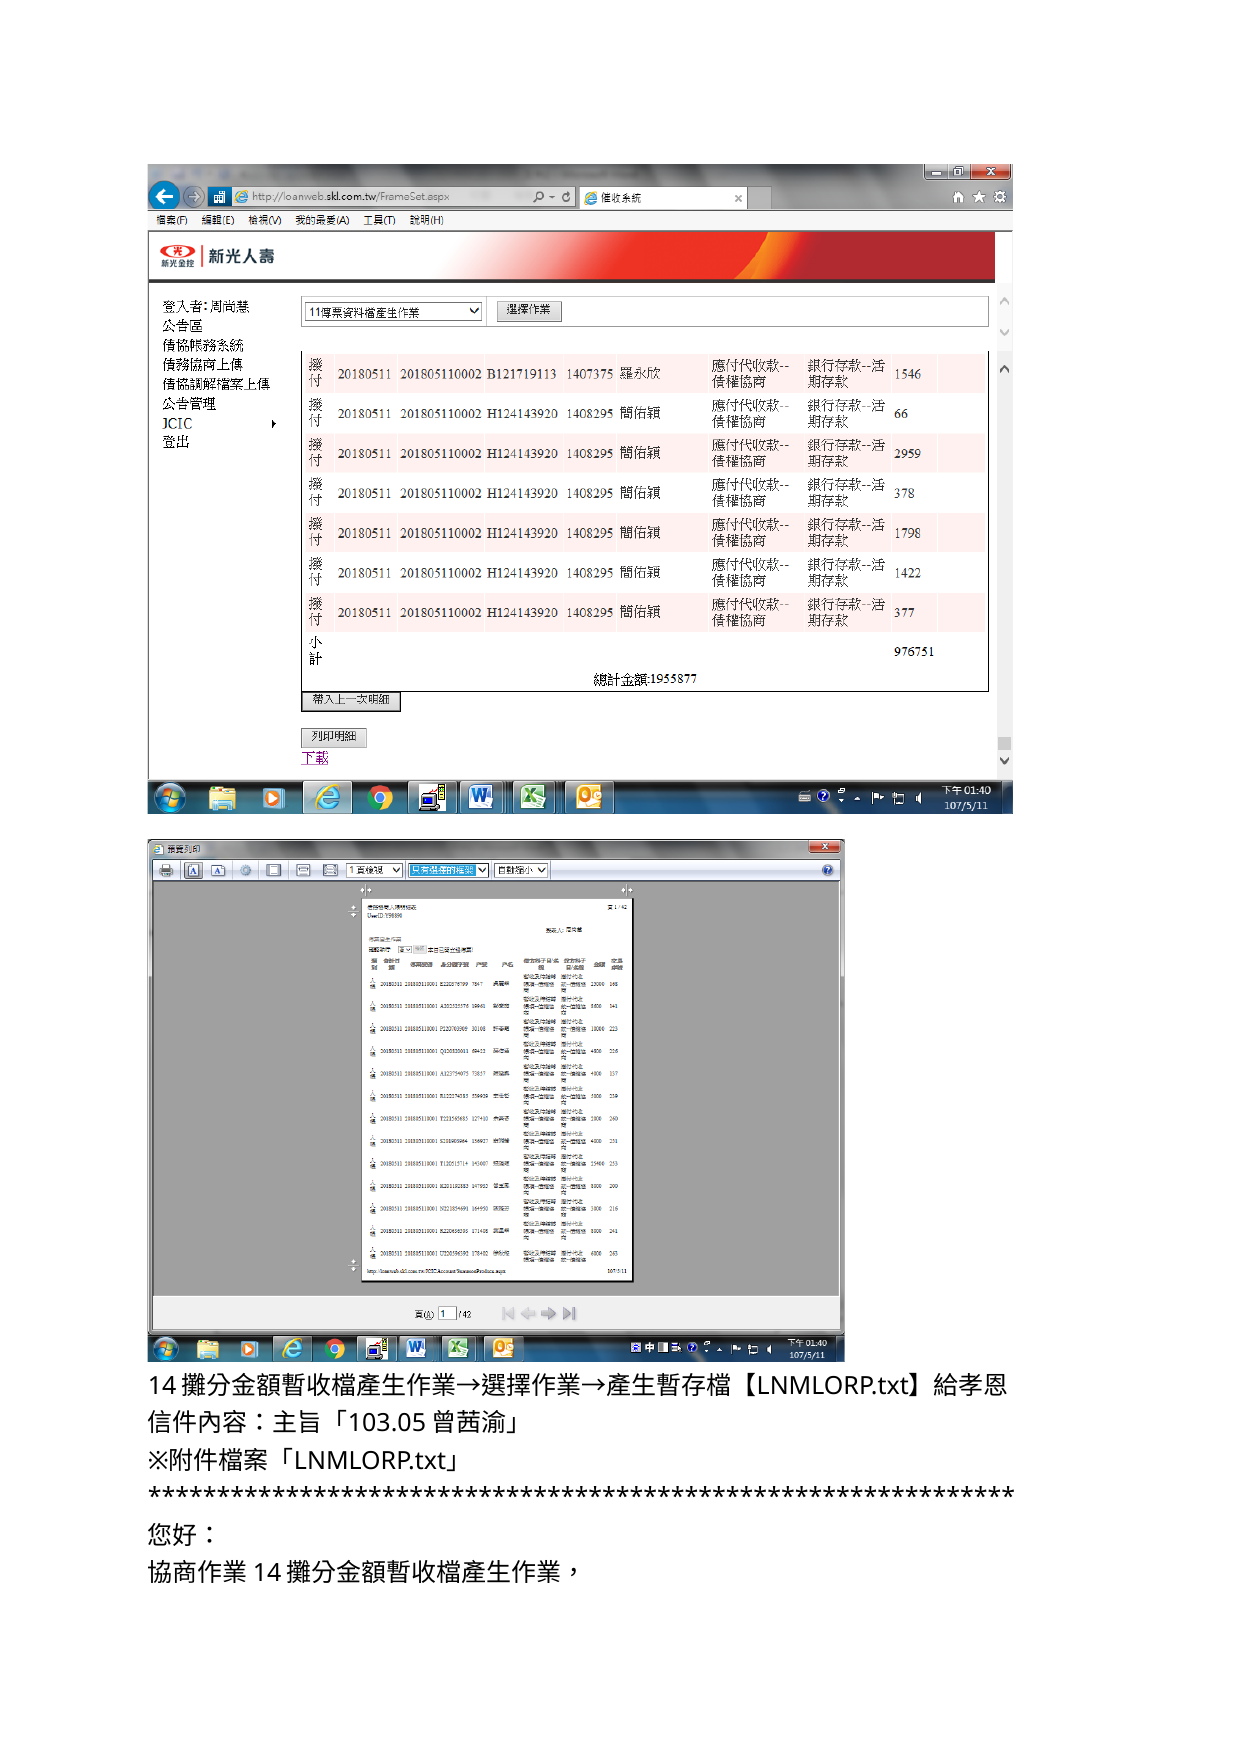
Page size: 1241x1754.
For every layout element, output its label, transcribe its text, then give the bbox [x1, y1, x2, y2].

text 14攤分金額暫收檔產生作業→選擇作業→產生暫存檔【LNMLORP.txt】給孝恩 [148, 1364, 1092, 1402]
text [148, 1477, 1092, 1514]
text 您好： [148, 1514, 1092, 1552]
text ※附件檔案「LNMLORP.txt」 [148, 1439, 1092, 1477]
text 信件內容：主旨「103.05曾茜渝」 [148, 1402, 1092, 1439]
text 協商作業14攤分金額暫收檔產生作業， [148, 1552, 1092, 1589]
picture [147, 164, 1013, 814]
picture [147, 839, 845, 1362]
